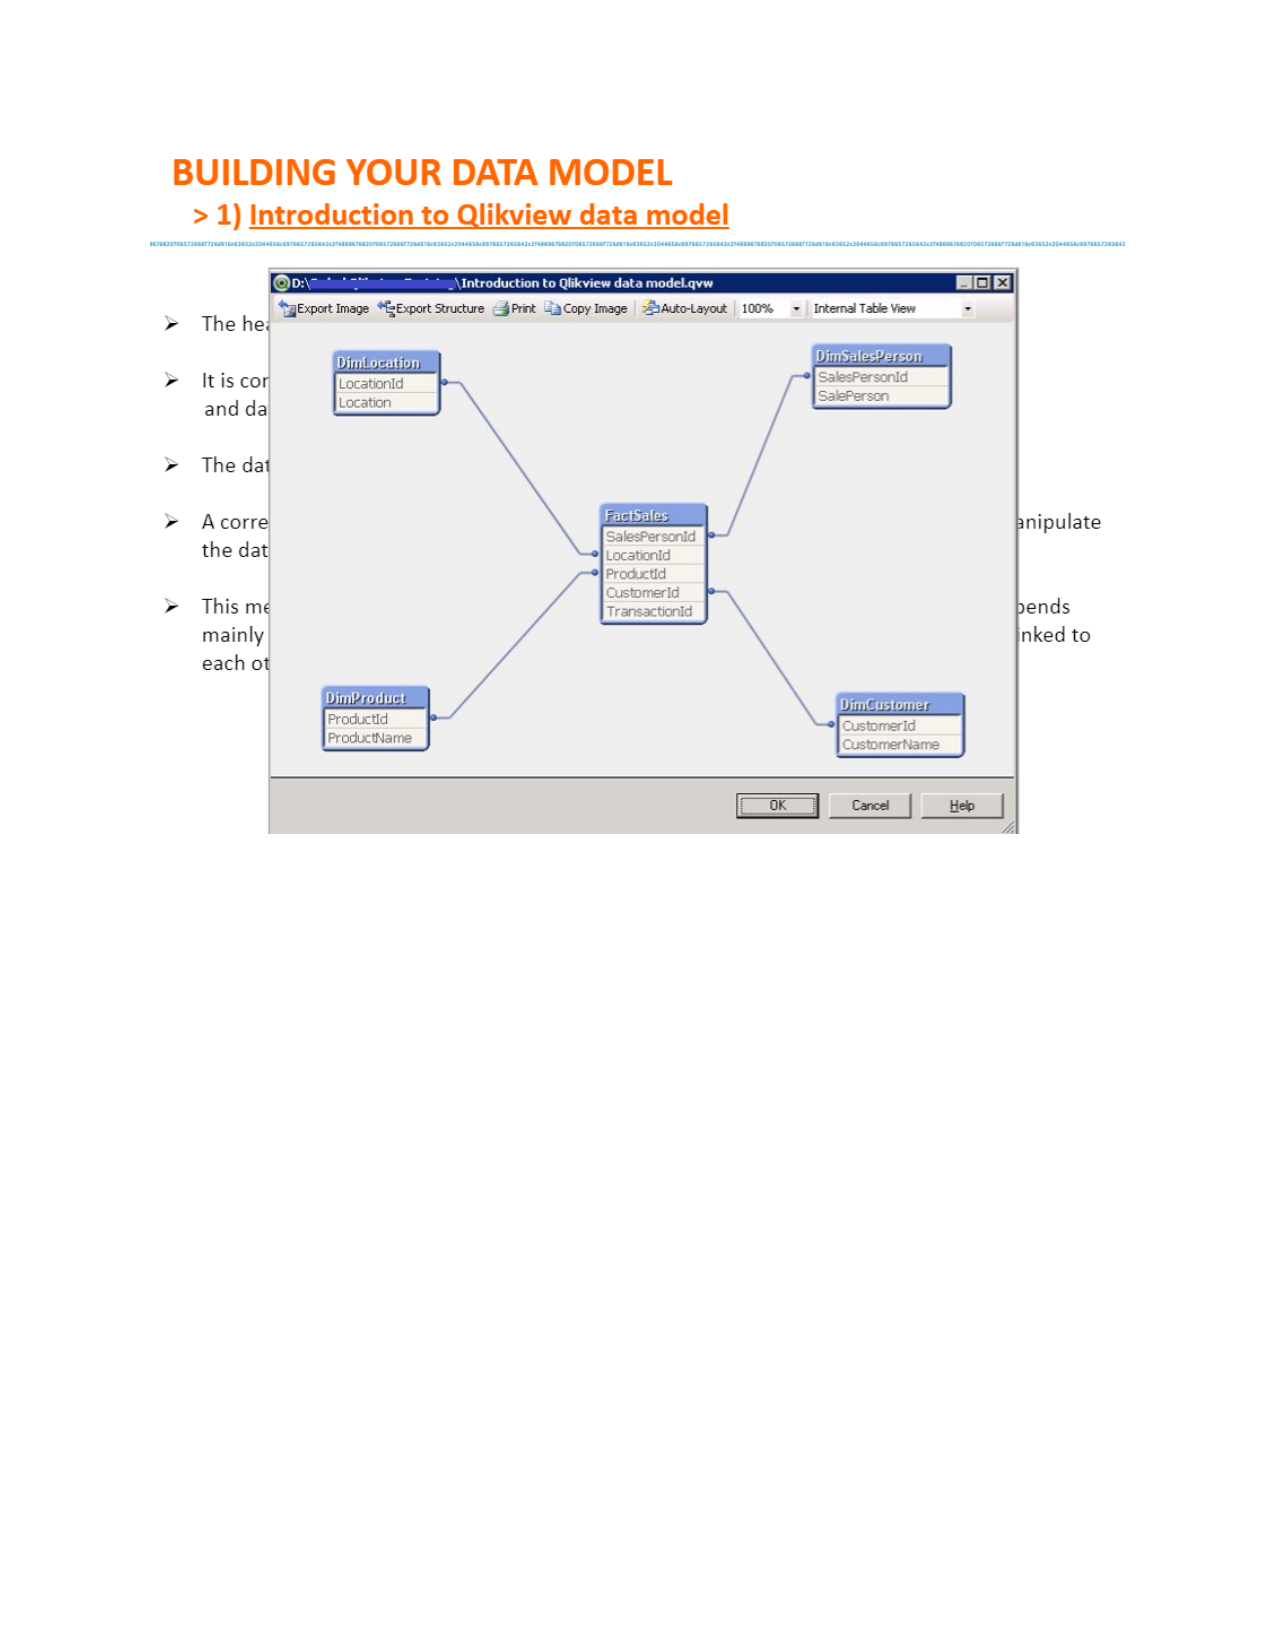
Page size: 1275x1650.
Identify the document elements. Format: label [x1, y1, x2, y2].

picture [150, 150, 1125, 834]
